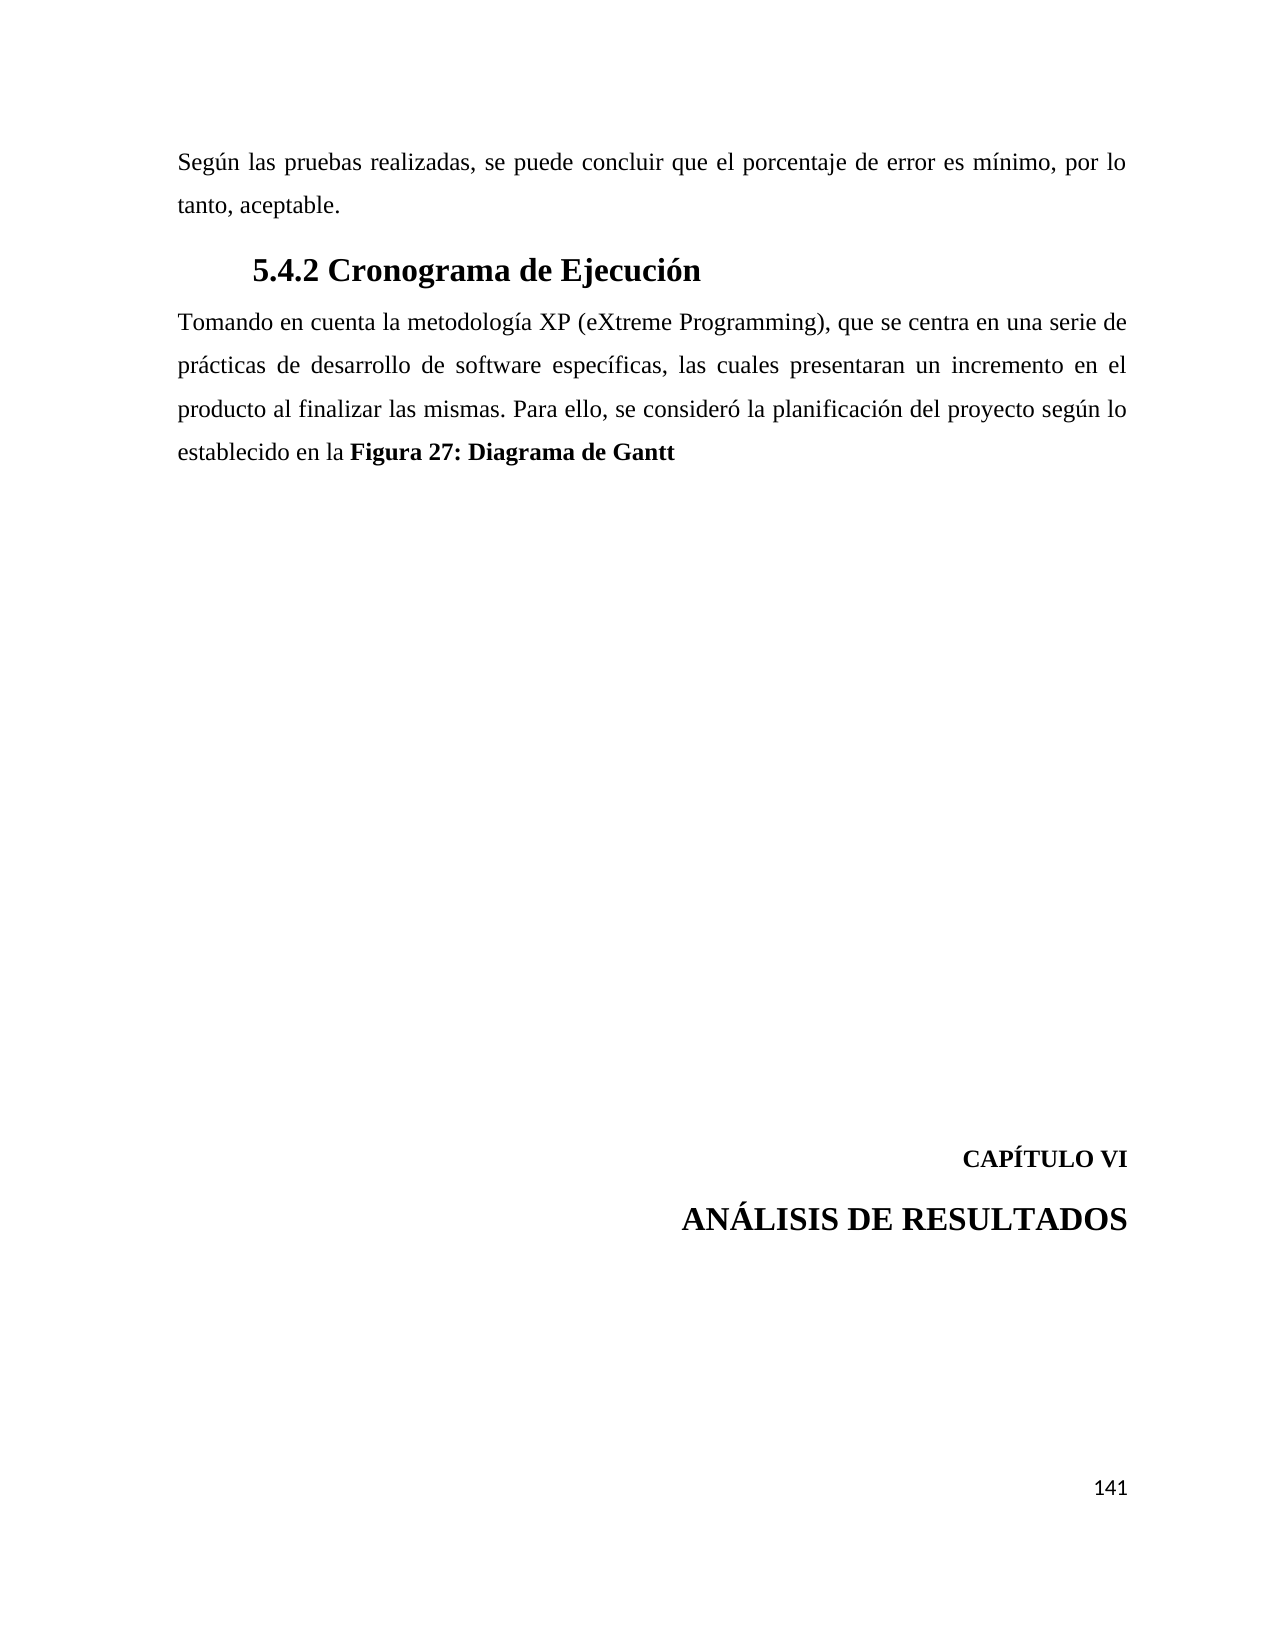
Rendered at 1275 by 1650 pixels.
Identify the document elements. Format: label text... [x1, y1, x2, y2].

subtitle CAPÍTULO VI [177, 1144, 1128, 1172]
subtitle 5.4.2 Cronograma de Ejecución [177, 250, 1128, 288]
text Tomando en cuenta la metodología XP (eXtreme Programming), que se centra en una serie de prácticas de desarrollo de software específicas, las cuales presentaran un incremento en el producto al finalizar las mismas. Para ello, se consideró la planificación del proyecto según lo establecido en la Figura 27: Diagrama de Gantt [177, 307, 1128, 466]
subtitle ANÁLISIS DE RESULTADOS [177, 1200, 1128, 1238]
text Según las pruebas realizadas, se puede concluir que el porcentaje de error es mínimo, por lo tanto, aceptable. [177, 147, 1128, 219]
